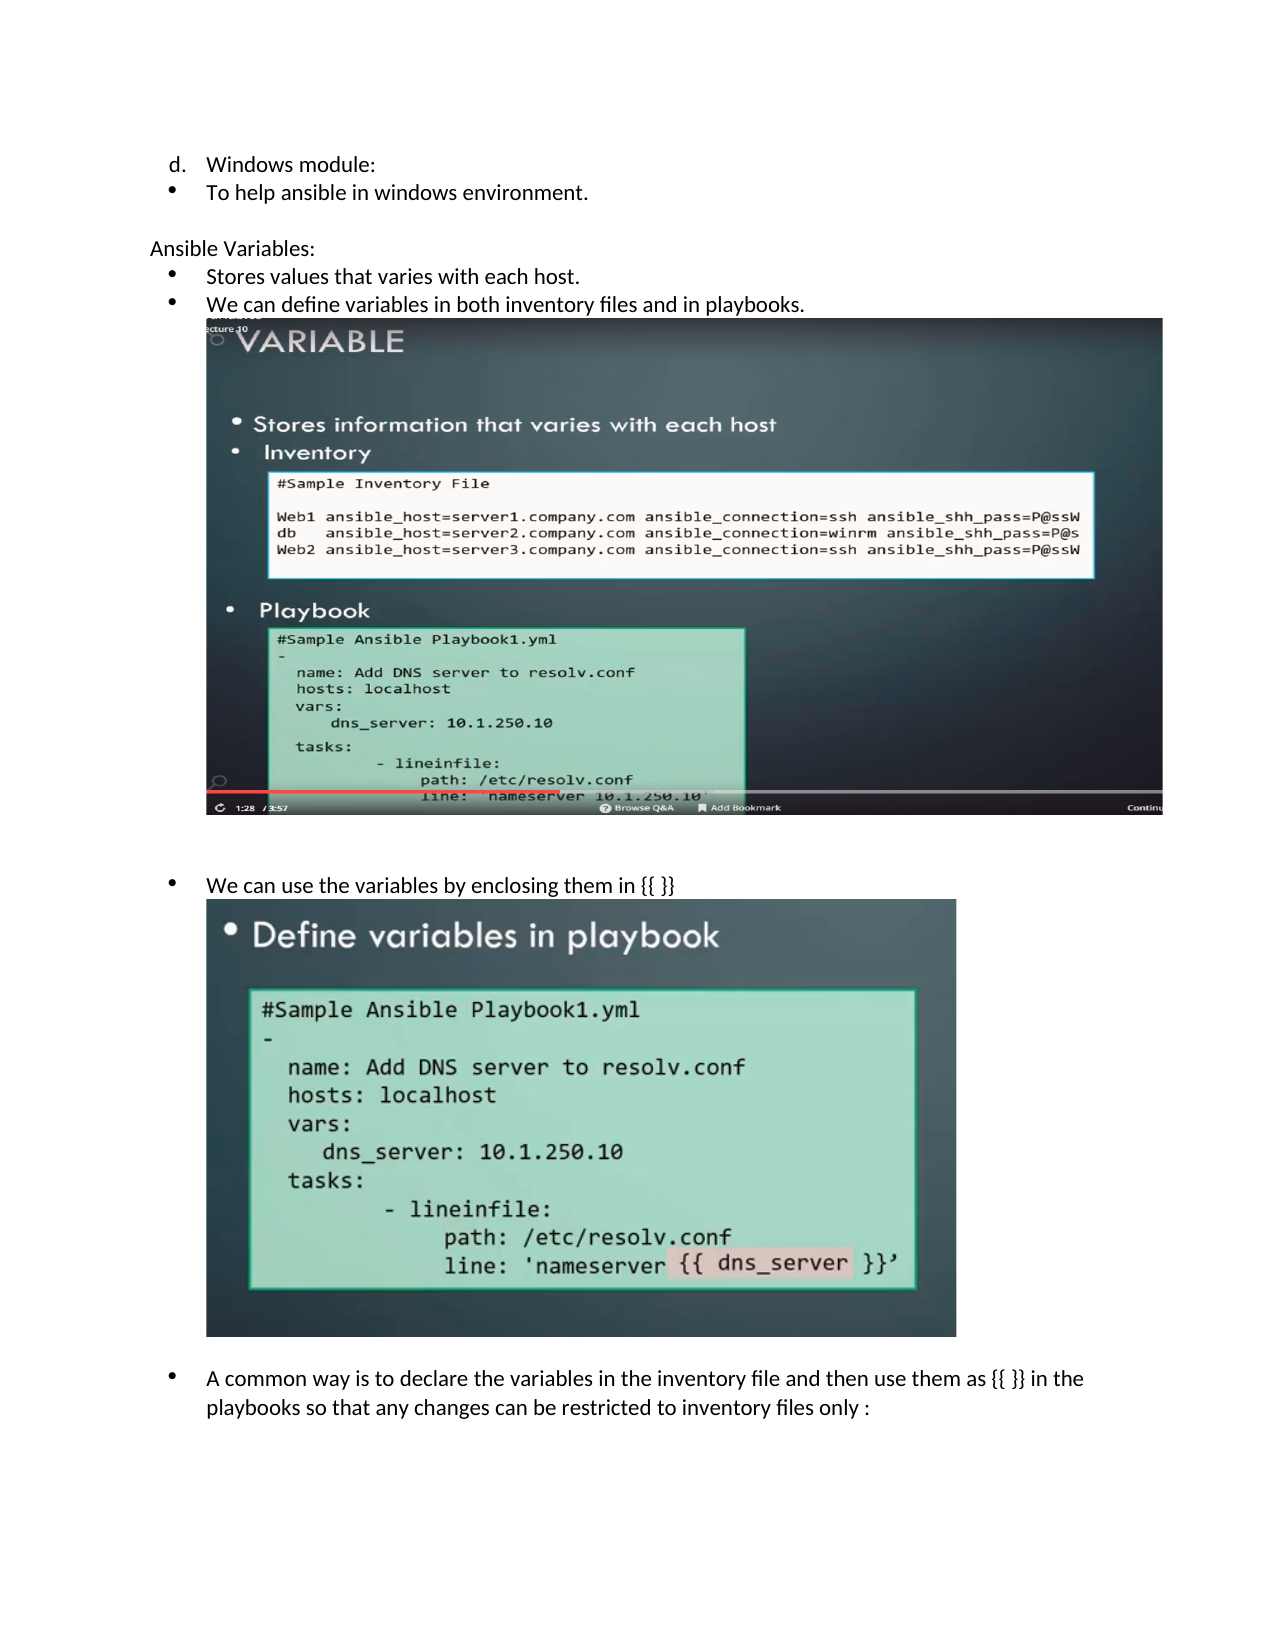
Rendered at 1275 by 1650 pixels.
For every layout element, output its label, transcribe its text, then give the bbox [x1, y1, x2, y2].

text Ansible Variables: [150, 234, 1125, 262]
picture [206, 318, 1163, 815]
list We can use the variables by enclosing them in {{ }} [169, 871, 1125, 899]
list Stores values that varies with each host. [169, 262, 1125, 290]
picture [206, 899, 957, 1337]
list A common way is to declare the variables in the inventory file and then use them as {{ }} in the playbooks so that any changes can be restricted to inventory files only : [169, 1364, 1125, 1421]
list We can define variables in both inventory files and in playbooks. [169, 290, 1125, 318]
list Windows module: [169, 150, 1125, 178]
list To help ansible in windows environment. [169, 178, 1125, 206]
